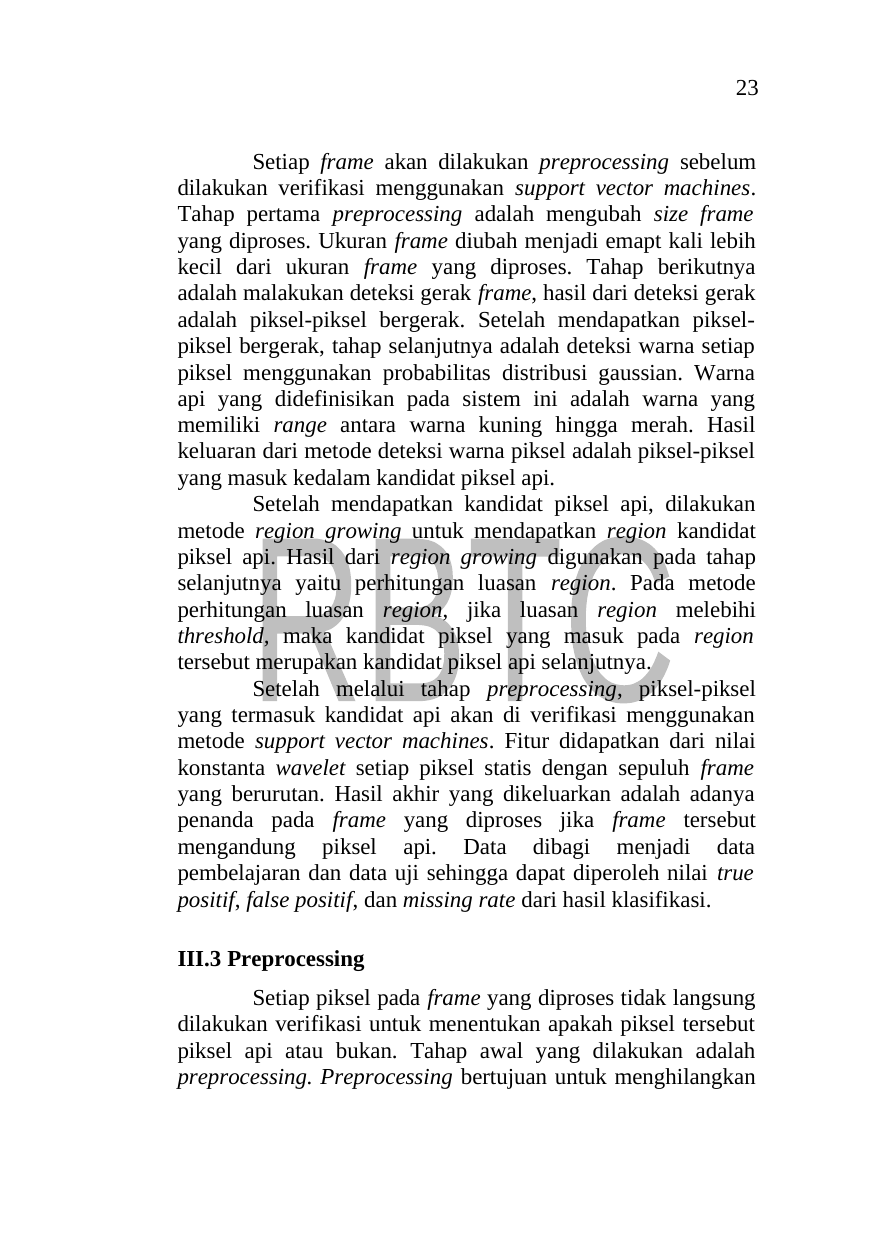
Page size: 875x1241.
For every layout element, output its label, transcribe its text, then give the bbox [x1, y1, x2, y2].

text Setelah mendapatkan kandidat piksel api, dilakukan metode region growing untuk mendapatkan region kandidat piksel api. Hasil dari region growing digunakan pada tahap selanjutnya yaitu perhitungan luasan region. Pada metode perhitungan luasan region, jika luasan region melebihi threshold, maka kandidat piksel yang masuk pada region tersebut merupakan kandidat piksel api selanjutnya. [177, 490, 756, 675]
text Setiap frame akan dilakukan preprocessing sebelum dilakukan verifikasi menggunakan support vector machines. Tahap pertama preprocessing adalah mengubah size frame yang diproses. Ukuran frame diubah menjadi emapt kali lebih kecil dari ukuran frame yang diproses. Tahap berikutnya adalah malakukan deteksi gerak frame, hasil dari deteksi gerak adalah piksel-piksel bergerak. Setelah mendapatkan piksel-piksel bergerak, tahap selanjutnya adalah deteksi warna setiap piksel menggunakan probabilitas distribusi gaussian. Warna api yang didefinisikan pada sistem ini adalah warna yang memiliki range antara warna kuning hingga merah. Hasil keluaran dari metode deteksi warna piksel adalah piksel-piksel yang masuk kedalam kandidat piksel api. [177, 148, 756, 490]
text Setelah melalui tahap preprocessing, piksel-piksel yang termasuk kandidat api akan di verifikasi menggunakan metode support vector machines. Fitur didapatkan dari nilai konstanta wavelet setiap piksel statis dengan sepuluh frame yang berurutan. Hasil akhir yang dikeluarkan adalah adanya penanda pada frame yang diproses jika frame tersebut mengandung piksel api. Data dibagi menjadi data pembelajaran dan data uji sehingga dapat diperoleh nilai true positif, false positif, dan missing rate dari hasil klasifikasi. [177, 675, 756, 912]
subtitle Preprocessing [177, 945, 756, 972]
